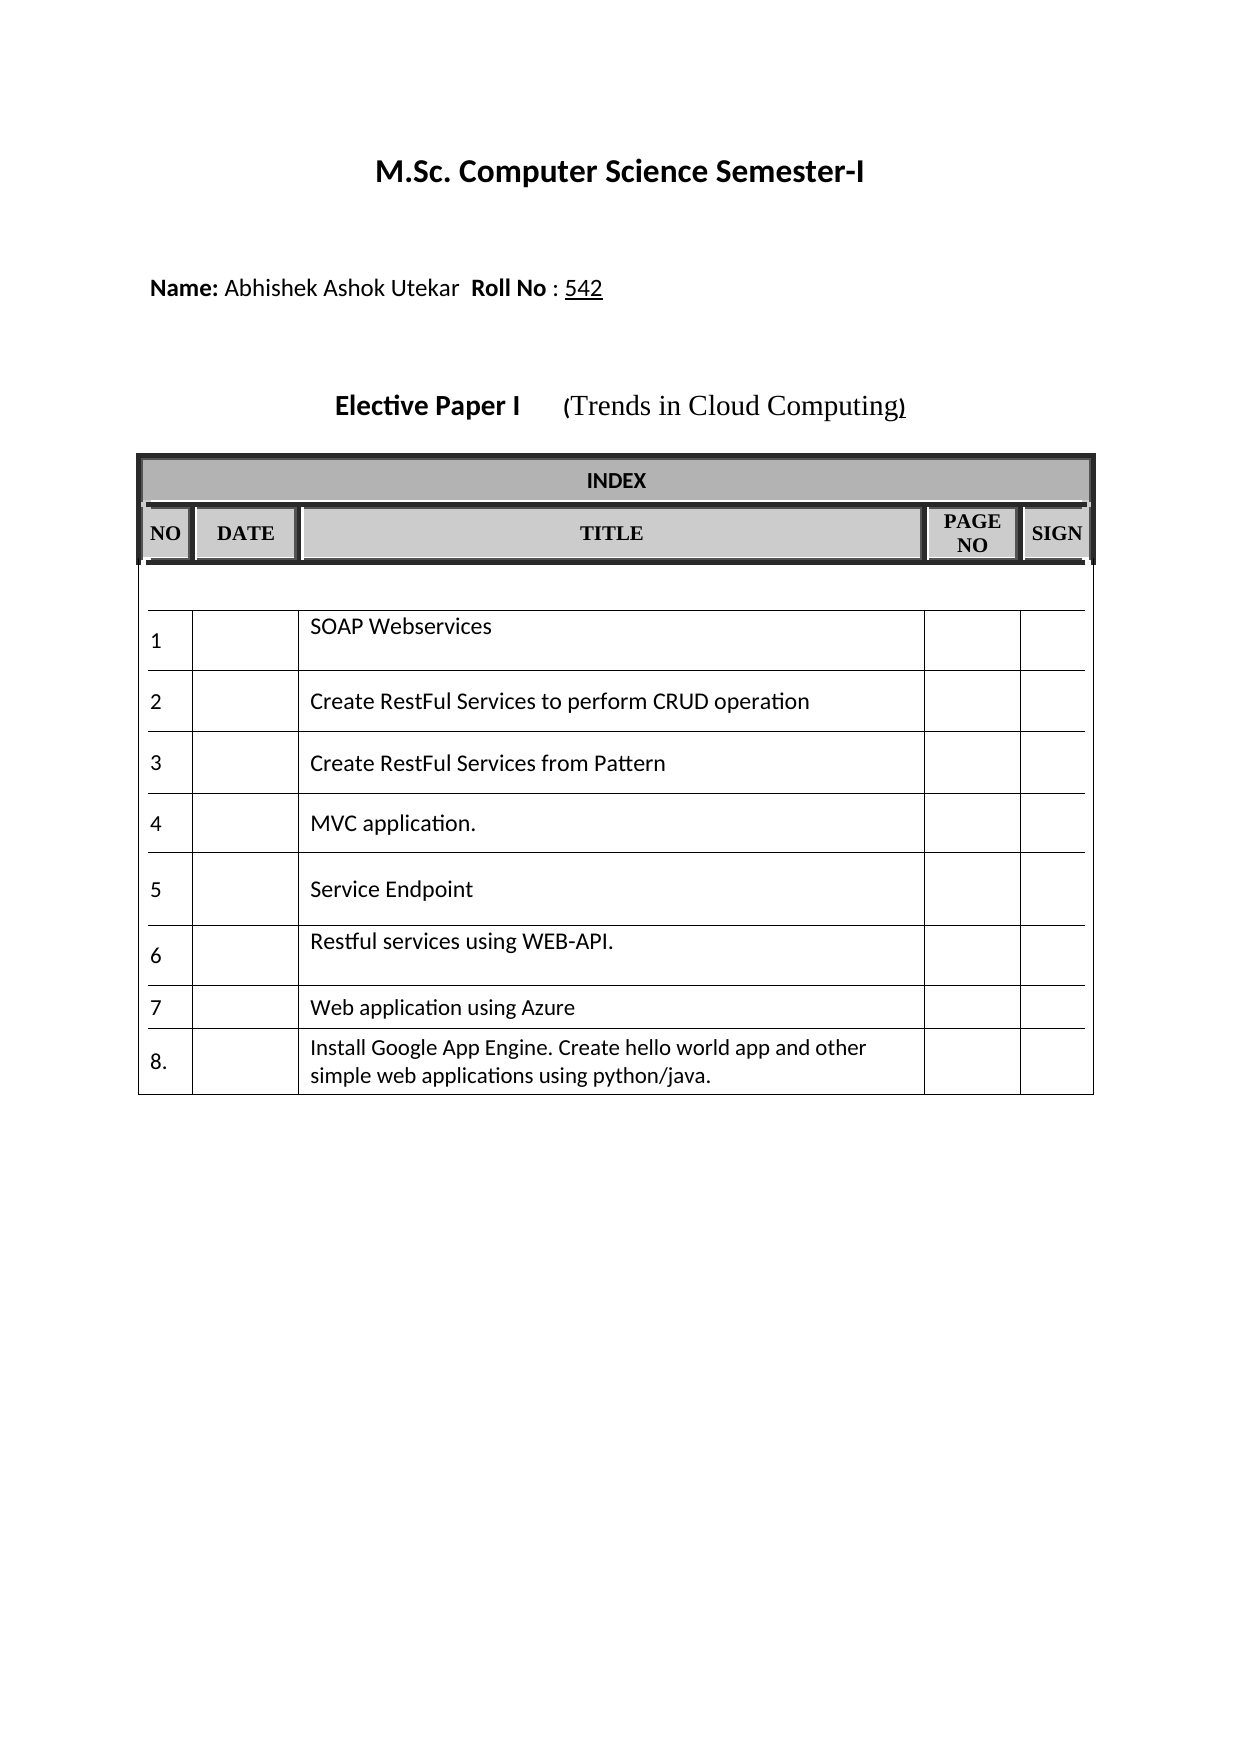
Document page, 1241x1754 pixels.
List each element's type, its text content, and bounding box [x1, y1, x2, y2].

text Elective Paper I (Trends in Cloud Computing) [150, 387, 1090, 422]
table_cell [193, 853, 298, 925]
table_cell [925, 794, 1020, 852]
table_cell [1021, 731, 1093, 793]
table_cell [193, 926, 298, 984]
table_cell [925, 732, 1020, 793]
table_cell [1021, 852, 1093, 925]
text Name: Abhishek Ashok Utekar Roll No : 542 [150, 272, 1090, 303]
table_cell [925, 671, 1020, 731]
table_cell [193, 794, 298, 852]
table_cell [1021, 610, 1093, 669]
table_cell [1021, 793, 1093, 852]
table_cell Create RestFul Services from Pattern [299, 732, 924, 793]
table_cell TITLE [304, 509, 920, 557]
table_cell [925, 1029, 1020, 1094]
table_cell 7 [139, 985, 192, 1028]
table_cell [193, 611, 298, 669]
table_cell SOAP Webservices [299, 611, 924, 669]
table_cell SIGN [1025, 500, 1091, 557]
table_cell [1021, 670, 1093, 731]
table_cell [1021, 1028, 1093, 1094]
table_cell 5 [139, 852, 192, 925]
table_cell Web application using Azure [299, 986, 924, 1028]
table_cell [925, 986, 1020, 1028]
table_cell [925, 926, 1020, 984]
table_cell 8. [139, 1028, 192, 1094]
table_header INDEX [143, 460, 1089, 500]
table_cell [925, 611, 1020, 669]
table_cell 4 [139, 793, 192, 852]
table_cell [1021, 985, 1093, 1028]
table_cell Restful services using WEB-API. [299, 926, 924, 984]
table_cell MVC application. [299, 794, 924, 852]
table_cell Create RestFul Services to perform CRUD operation [299, 671, 924, 731]
table_cell PAGE NO [929, 509, 1015, 557]
table_cell [1021, 925, 1093, 984]
table_cell 3 [139, 731, 192, 793]
table_cell [925, 853, 1020, 925]
table_cell [193, 986, 298, 1028]
table_cell [193, 671, 298, 731]
table_cell [193, 732, 298, 793]
table_cell DATE [197, 509, 294, 557]
table_cell [139, 558, 1093, 610]
table_cell Install Google App Engine. Create hello world app and other simple web applications using python/java. [299, 1029, 924, 1094]
table_cell 2 [139, 670, 192, 731]
table_cell 6 [139, 925, 192, 984]
table_cell NO [141, 500, 188, 557]
text M.Sc. Computer Science Semester-I [150, 150, 1090, 191]
table_cell 1 [139, 610, 192, 669]
table_cell Service Endpoint [299, 853, 924, 925]
table_cell [193, 1029, 298, 1094]
